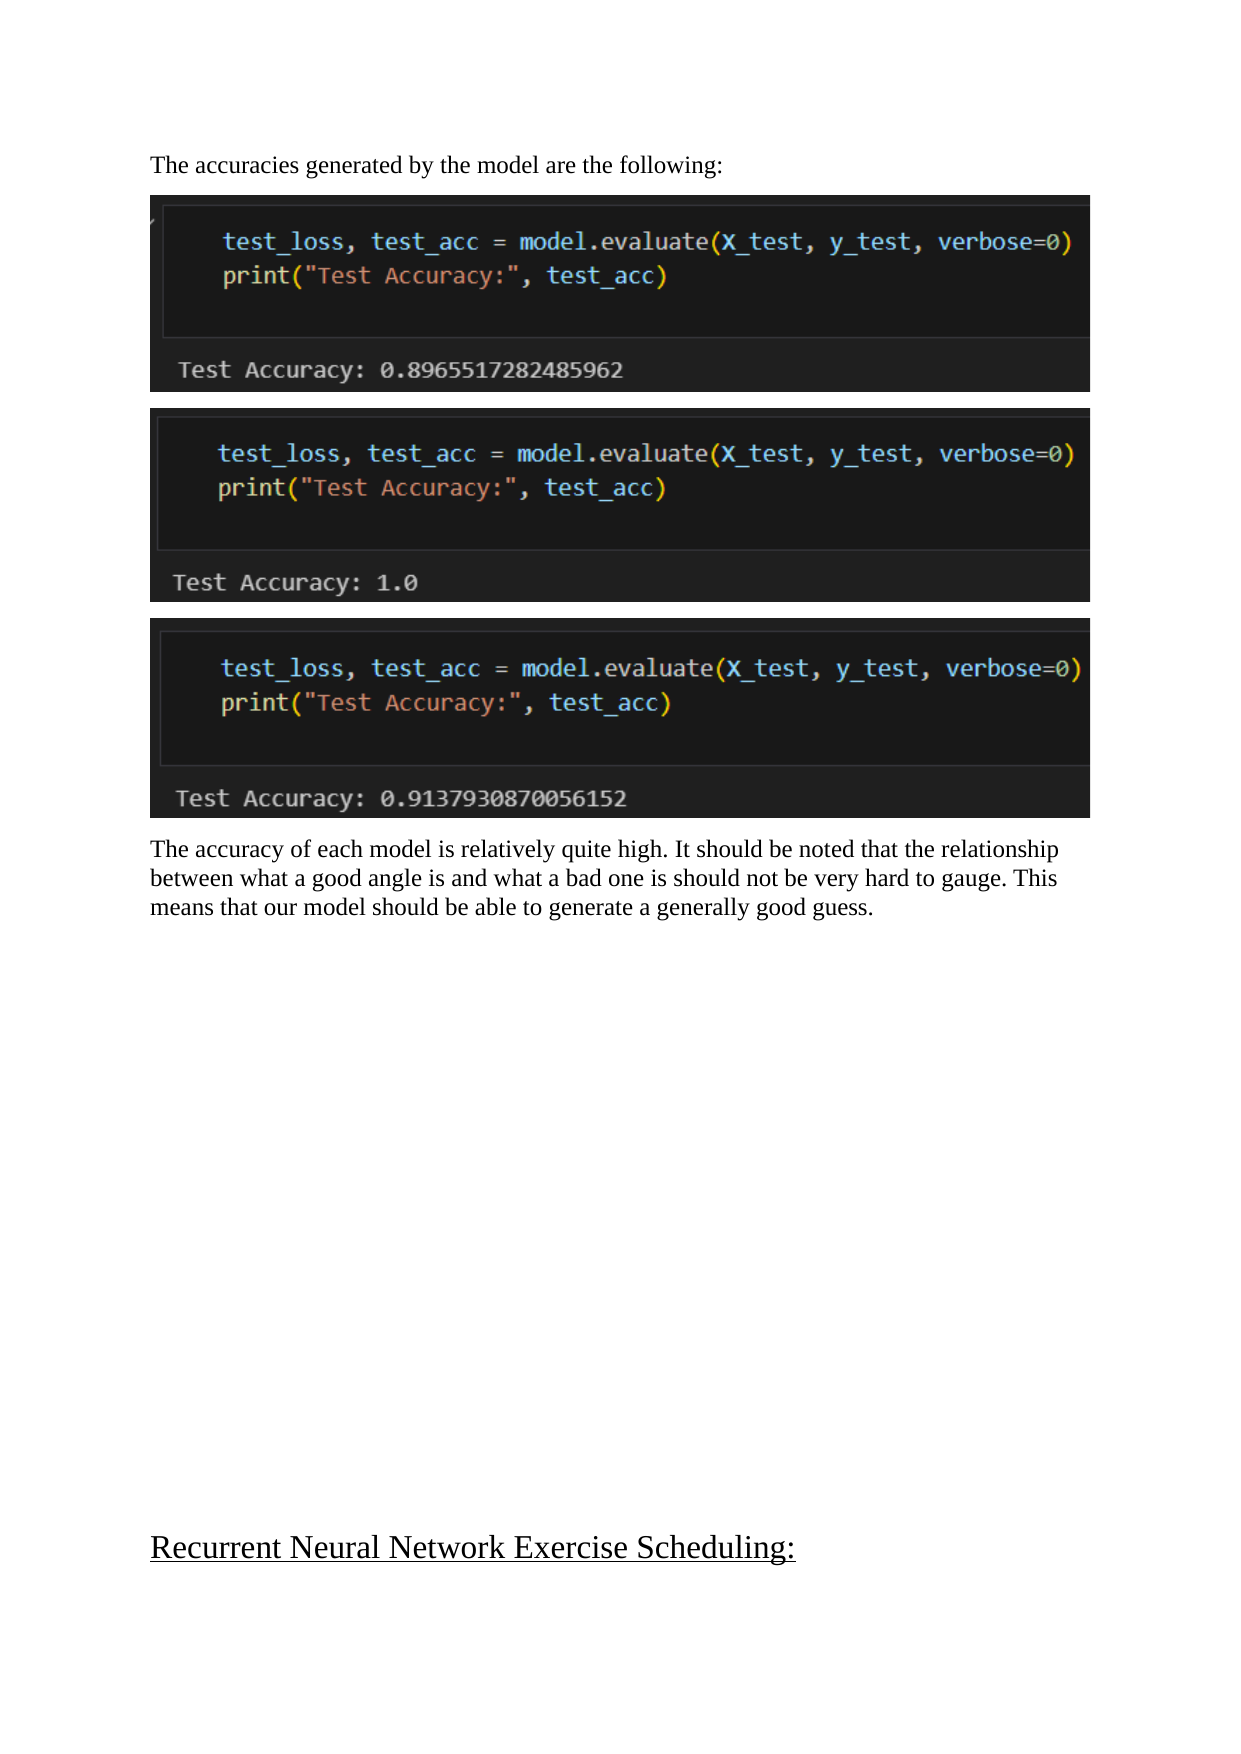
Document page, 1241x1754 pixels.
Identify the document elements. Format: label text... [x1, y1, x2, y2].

text Recurrent Neural Network Exercise Scheduling: [150, 1527, 1061, 1566]
picture [150, 408, 1091, 602]
picture [150, 618, 1091, 818]
text The accuracy of each model is relatively quite high. It should be noted that the relationship between what a good angle is and what a bad one is should not be very hard to gauge. This means that our model should be able to generate a generally good guess. [150, 834, 1061, 920]
picture [150, 195, 1091, 392]
text The accuracies generated by the model are the following: [150, 150, 1061, 179]
